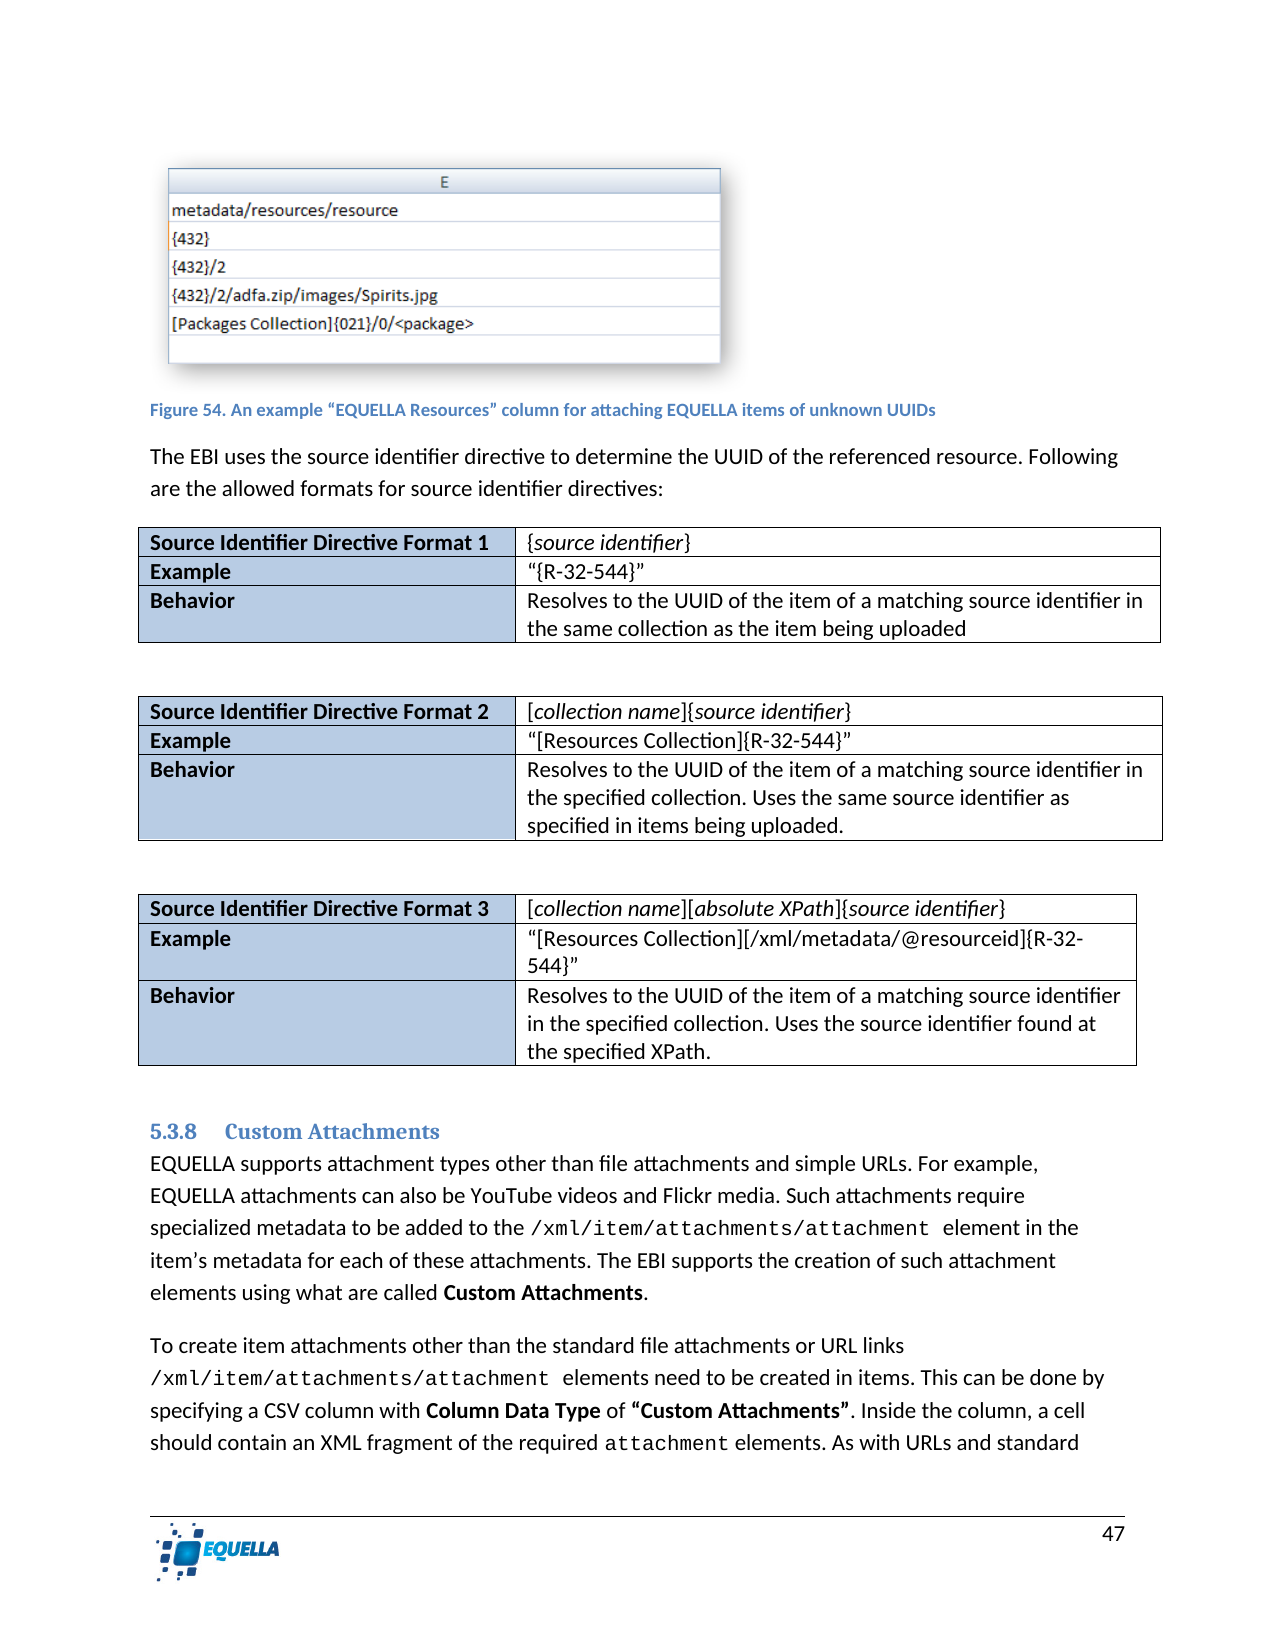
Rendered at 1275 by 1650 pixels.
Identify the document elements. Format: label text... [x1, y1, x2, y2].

subtitle Custom Attachments [150, 1119, 1125, 1145]
table_header Source Identifier Directive Format 2 [139, 697, 515, 725]
table_header Source Identifier Directive Format 3 [139, 895, 515, 923]
text Figure 54. An example “EQUELLA Resources” column for attaching EQUELLA items of unknown UUIDs [150, 398, 1125, 421]
table_header [collection name][absolute XPath]{source identifier} [516, 895, 1136, 923]
table_cell Resolves to the UUID of the item of a matching source identifier in the same collection as the item being uploaded [516, 586, 1160, 642]
table_cell Behavior [139, 981, 515, 1065]
table_cell “{R-32-544}” [516, 557, 1160, 585]
table_cell “[Resources Collection][/xml/metadata/@resourceid]{R-32-544}” [516, 924, 1136, 980]
table_cell Example [139, 924, 515, 980]
table_header [collection name]{source identifier} [516, 697, 1162, 725]
table_cell Behavior [139, 586, 515, 642]
picture [143, 1509, 294, 1590]
table_cell Example [139, 557, 515, 585]
text EQUELLA supports attachment types other than file attachments and simple URLs. For example, EQUELLA attachments can also be YouTube videos and Flickr media. Such attachments require specialized metadata to be added to the /xml/item/attachments/attachment element in the item’s metadata for each of these attachments. The EBI supports the creation of such attachment elements using what are called Custom Attachments. [150, 1149, 1125, 1306]
table_cell Resolves to the UUID of the item of a matching source identifier in the specified collection. Uses the same source identifier as specified in items being uploaded. [516, 755, 1162, 839]
text The EBI uses the source identifier directive to determine the UUID of the referenced resource. Following are the allowed formats for source identifier directives: [150, 442, 1125, 502]
table_cell Resolves to the UUID of the item of a matching source identifier in the specified collection. Uses the source identifier found at the specified XPath. [516, 981, 1136, 1065]
table_cell Behavior [139, 755, 515, 839]
table_cell “[Resources Collection]{R-32-544}” [516, 726, 1162, 754]
table_header Source Identifier Directive Format 1 [139, 528, 515, 556]
table_header {source identifier} [516, 528, 1160, 556]
table_cell Example [139, 726, 515, 754]
picture [168, 168, 721, 364]
